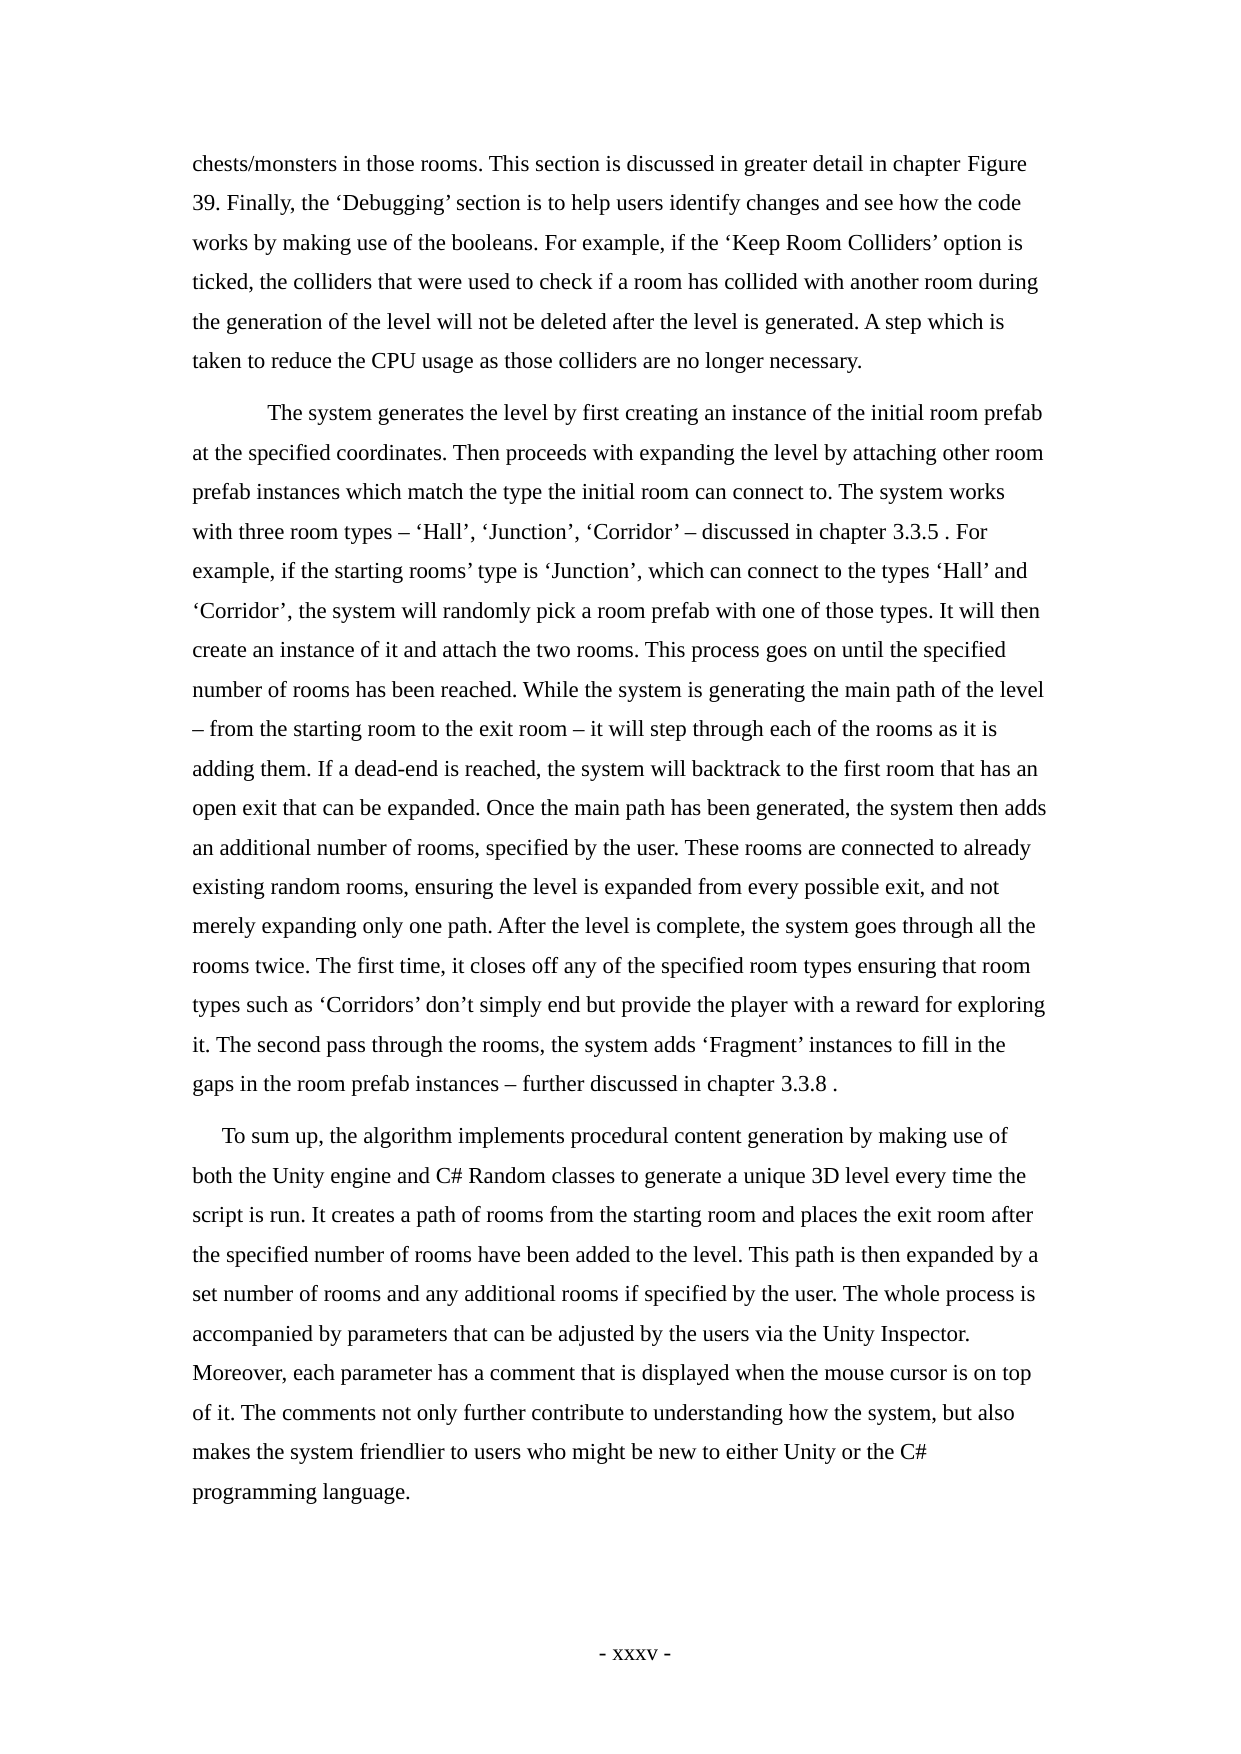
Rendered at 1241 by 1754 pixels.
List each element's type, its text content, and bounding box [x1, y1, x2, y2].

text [192, 150, 1048, 374]
text The system generates the level by first creating an instance of the initial room prefab at the specified coordinates. Then proceeds with expanding the level by attaching other room prefab instances which match the type the initial room can connect to. The system works with three room types – ‘Hall’, ‘Junction’, ‘Corridor’ – discussed in chapter 3.3.4 . For example, if the starting rooms’ type is ‘Junction’, which can connect to the types ‘Hall’ and ‘Corridor’, the system will randomly pick a room prefab with one of those types. It will then create an instance of it and attach the two rooms. This process goes on until the specified number of rooms has been reached. While the system is generating the main path of the level – from the starting room to the exit room – it will step through each of the rooms as it is adding them. If a dead-end is reached, the system will backtrack to the first room that has an open exit that can be expanded. Once the main path has been generated, the system then adds an additional number of rooms, specified by the user. These rooms are connected to already existing random rooms, ensuring the level is expanded from every possible exit, and not merely expanding only one path. After the level is complete, the system goes through all the rooms twice. The first time, it closes off any of the specified room types ensuring that room types such as ‘Corridors’ don’t simply end but provide the player with a reward for exploring it. The second pass through the rooms, the system adds ‘Fragment’ instances to fill in the gaps in the room prefab instances – further discussed in chapter 3.3.7 . [192, 399, 1048, 1097]
text To sum up, the algorithm implements procedural content generation by making use of both the Unity engine and C# Random classes to generate a unique 3D level every time the script is run. It creates a path of rooms from the starting room and places the exit room after the specified number of rooms have been added to the level. This path is then expanded by a set number of rooms and any additional rooms if specified by the user. The whole process is accompanied by parameters that can be adjusted by the users via the Unity Inspector. Moreover, each parameter has a comment that is displayed when the mouse cursor is on top of it. The comments not only further contribute to understanding how the system, but also makes the system friendlier to users who might be new to either Unity or the C# programming language. [192, 1122, 1048, 1504]
